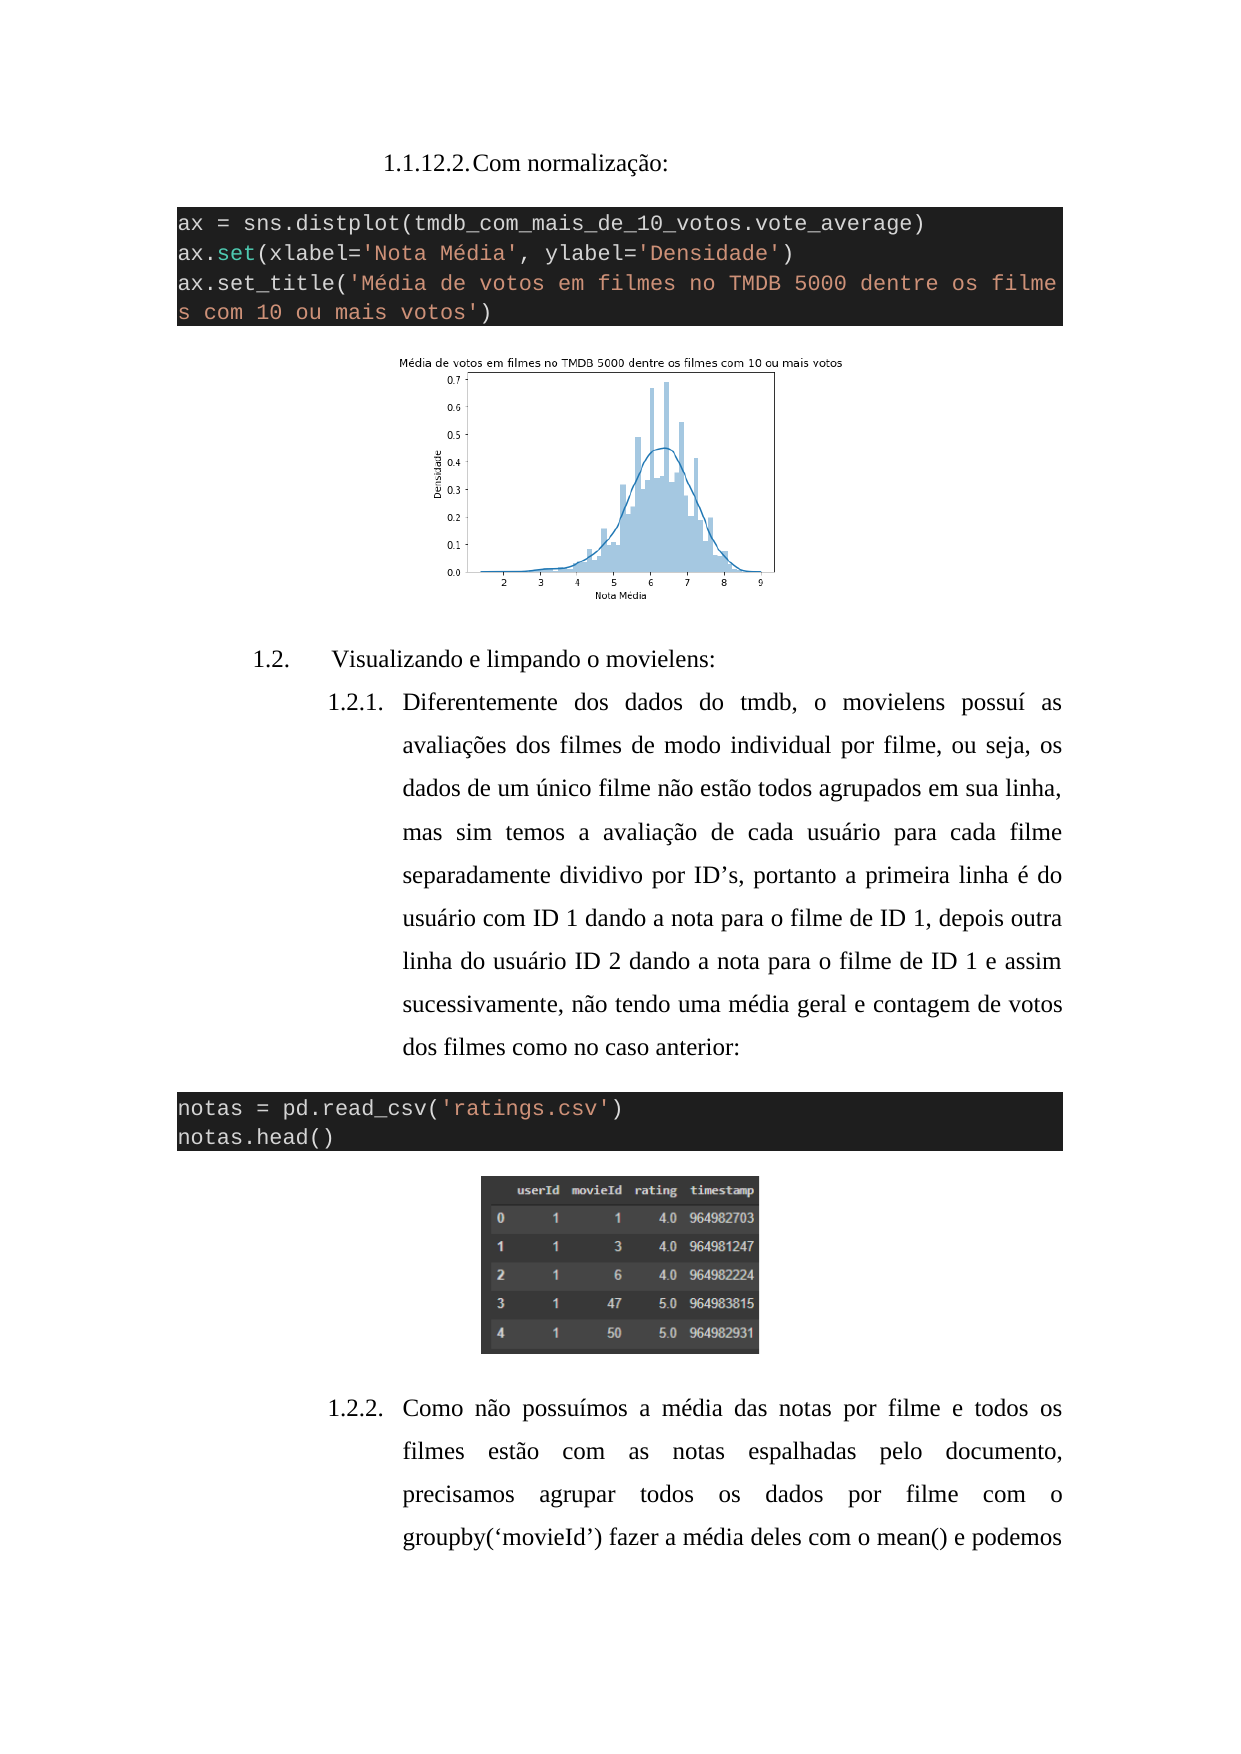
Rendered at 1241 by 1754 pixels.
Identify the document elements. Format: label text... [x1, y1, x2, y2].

list Com normalização: [383, 148, 1063, 176]
picture [481, 1176, 760, 1354]
text notas = pd.read_csv('ratings.csv') [177, 1092, 1063, 1122]
text ax = sns.distplot(tmdb_com_mais_de_10_votos.vote_average) [177, 207, 1063, 237]
list Diferentemente dos dados do tmdb, o movielens possuí as avaliações dos filmes de modo individual por filme, ou seja, os dados de um único filme não estão todos agrupados em sua linha, mas sim temos a avaliação de cada usuário para cada filme separadamente dividivo por ID’s, portanto a primeira linha é do usuário com ID 1 dando a nota para o filme de ID 1, depois outra linha do usuário ID 2 dando a nota para o filme de ID 1 e assim sucessivamente, não tendo uma média geral e contagem de votos dos filmes como no caso anterior: [327, 687, 1063, 1061]
text ax.set_title('Média de votos em filmes no TMDB 5000 dentre os filmes com 10 ou mais votos') [177, 267, 1063, 326]
text notas.head() [177, 1122, 1063, 1151]
list Visualizando e limpando o movielens: [252, 644, 1063, 673]
picture [392, 351, 848, 606]
text ax.set(xlabel='Nota Média', ylabel='Densidade') [177, 237, 1063, 267]
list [327, 1393, 1063, 1551]
